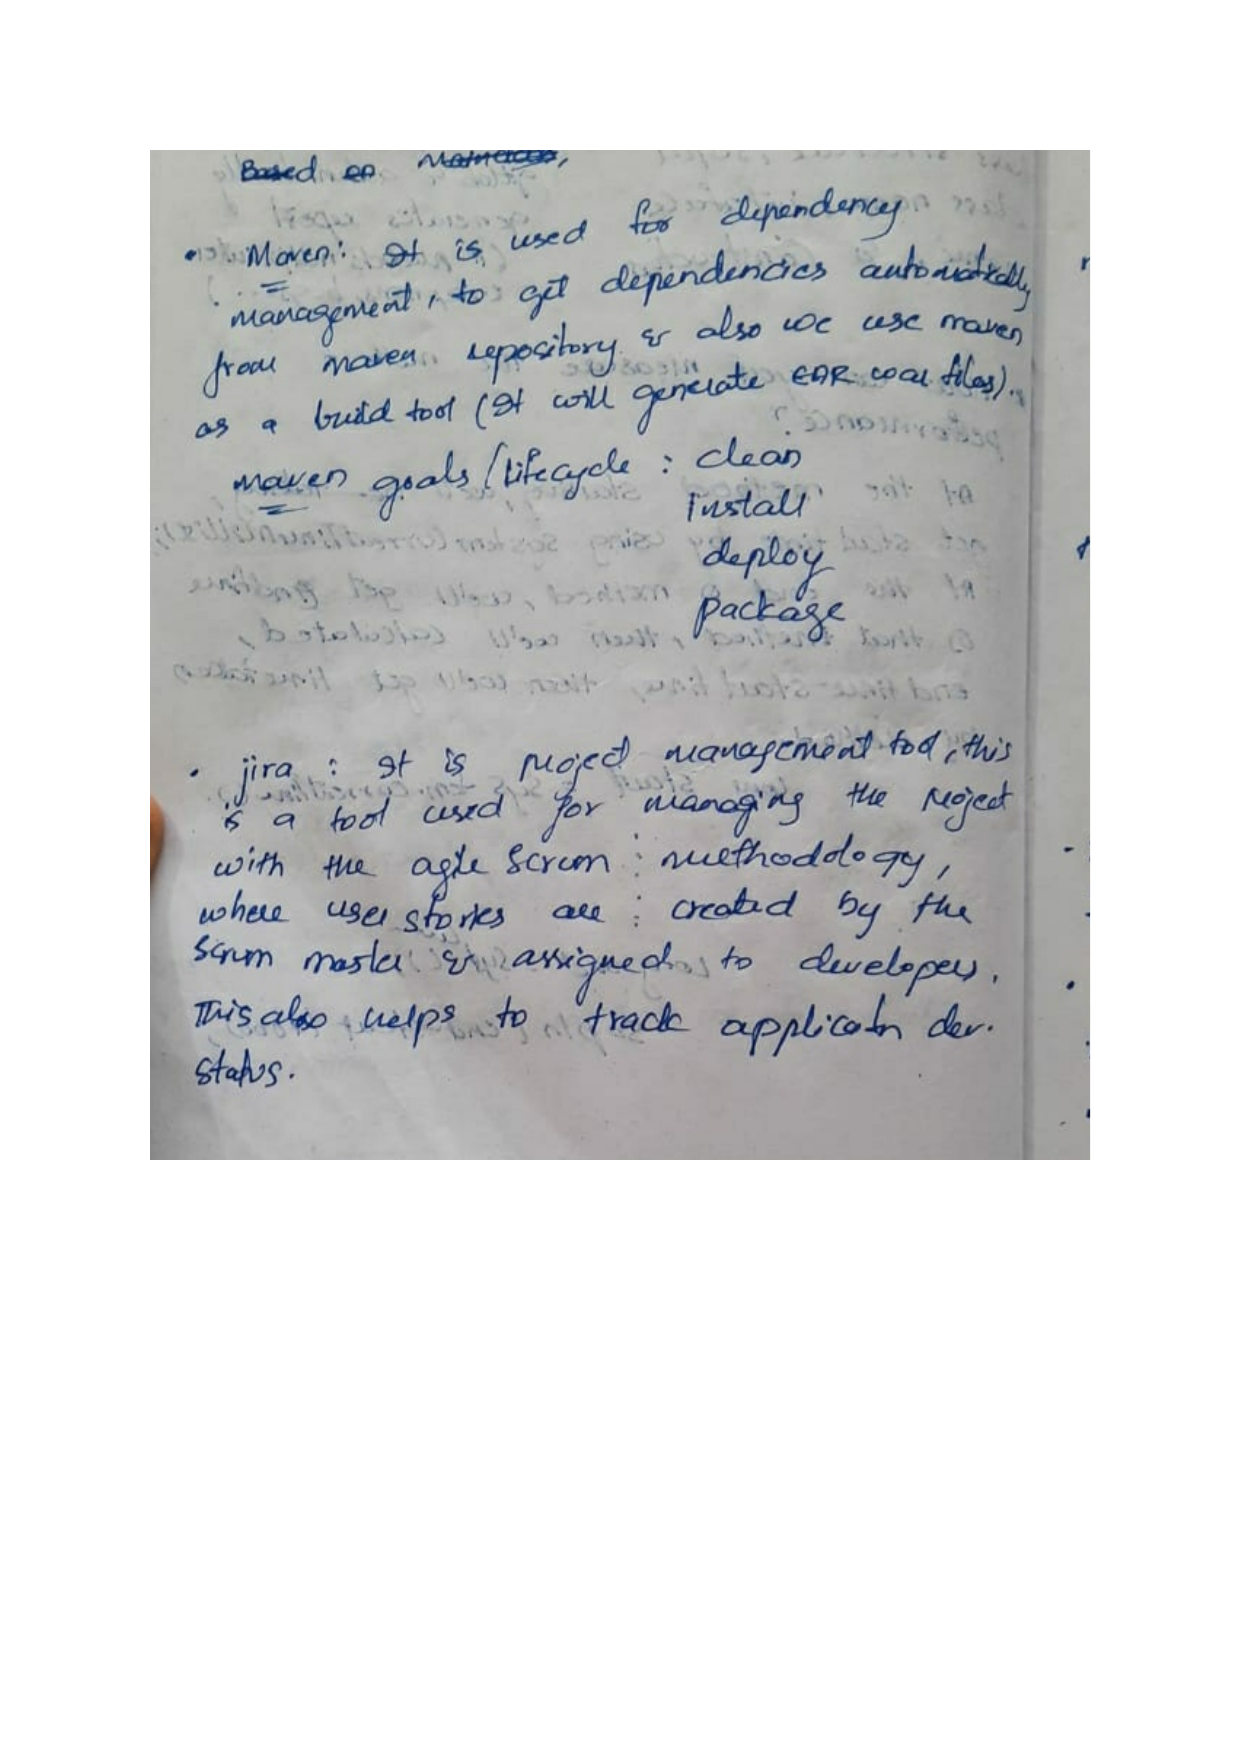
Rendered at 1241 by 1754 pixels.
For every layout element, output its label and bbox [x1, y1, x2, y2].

picture [150, 150, 1091, 1160]
